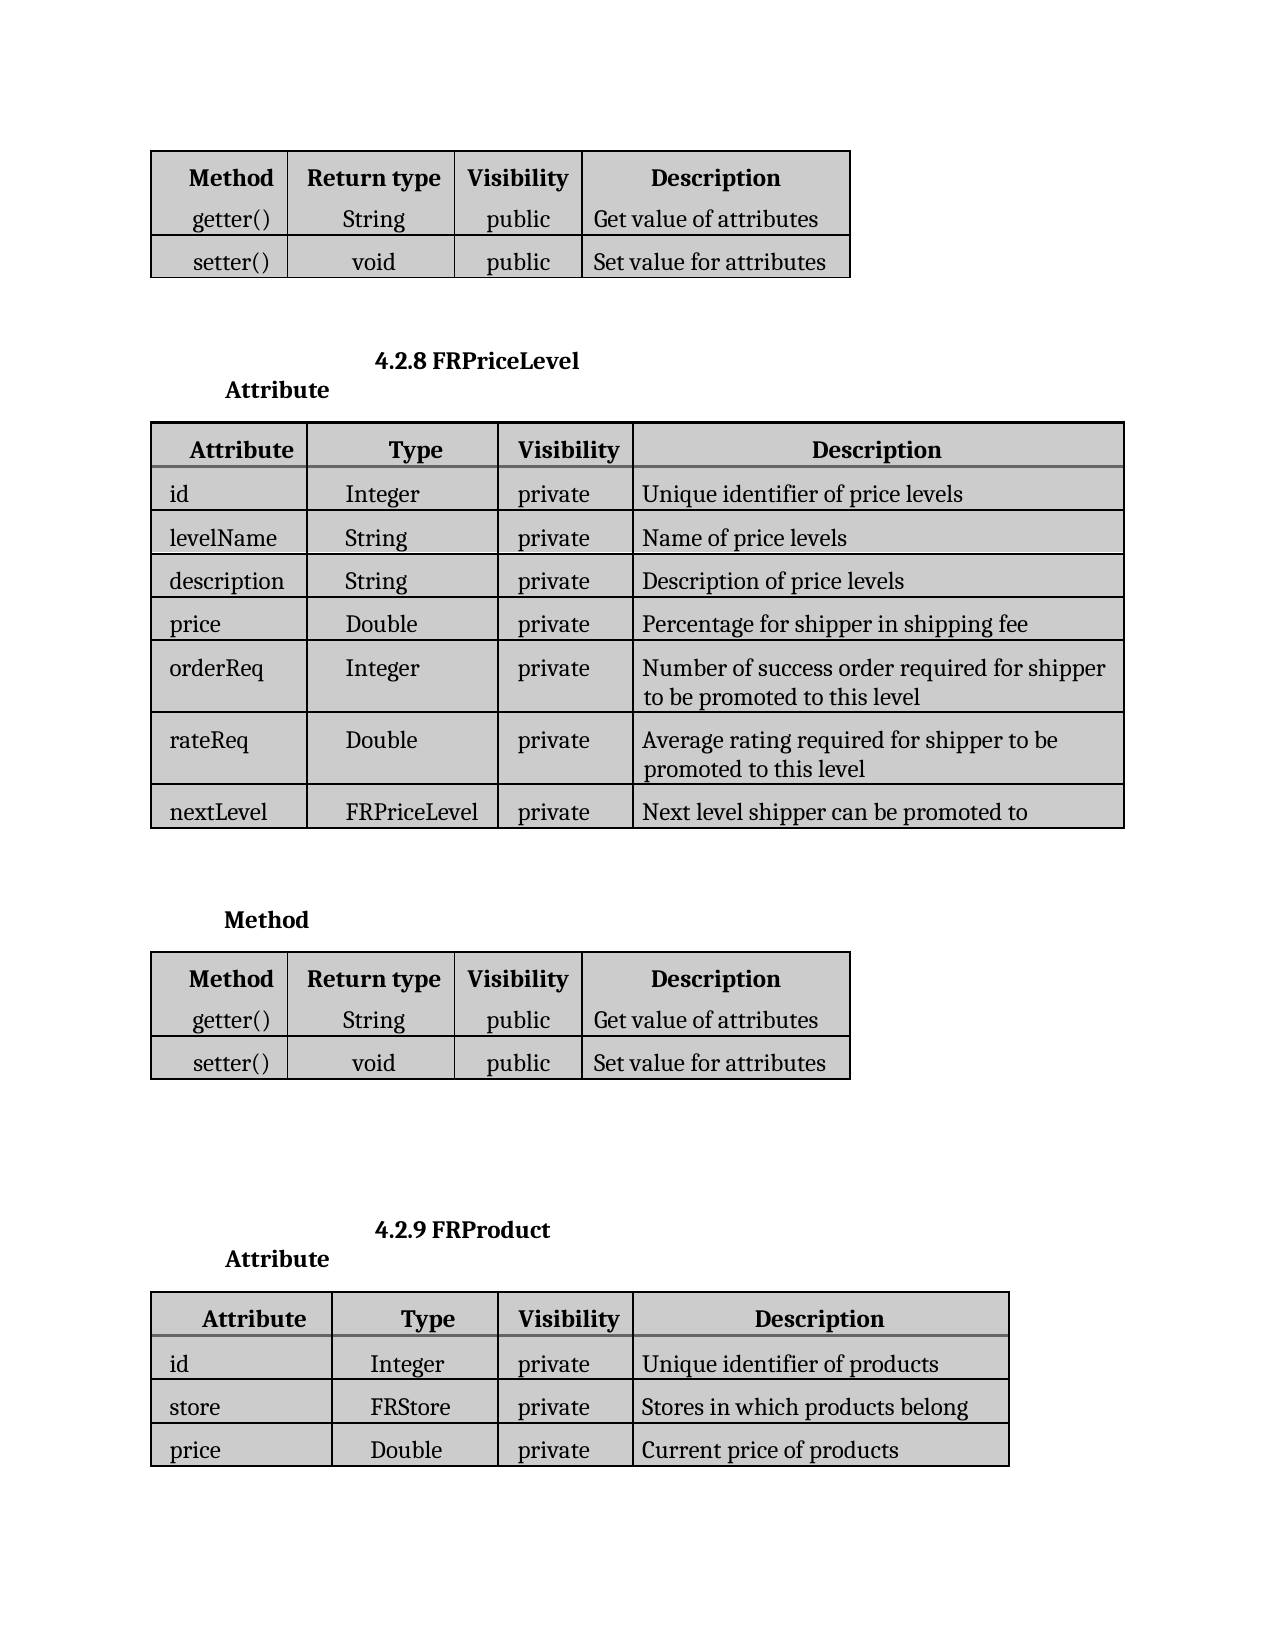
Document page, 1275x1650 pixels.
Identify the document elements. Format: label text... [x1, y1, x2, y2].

table_cell public [455, 1037, 581, 1078]
table_cell setter() [152, 236, 287, 277]
table_cell Stores in which products belong [634, 1380, 1008, 1422]
table_cell setter() [152, 1037, 287, 1078]
table_header Return type [288, 953, 454, 994]
table_cell getter() [152, 193, 287, 234]
table_cell Get value of attributes [583, 193, 849, 234]
table_header Description [634, 424, 1123, 465]
table_cell private [499, 1337, 632, 1378]
table_cell private [499, 468, 632, 509]
table_cell Current price of products [634, 1424, 1008, 1465]
table_cell Description of price levels [634, 555, 1123, 596]
table_cell private [499, 598, 632, 639]
table_cell void [288, 1037, 454, 1078]
table_cell public [455, 236, 581, 277]
table_header Attribute [152, 424, 306, 465]
table_cell String [308, 555, 497, 596]
table_cell private [499, 511, 632, 552]
table_cell Get value of attributes [583, 994, 849, 1035]
table_cell nextLevel [152, 785, 306, 827]
table_header Method [152, 152, 287, 193]
table_header Attribute [152, 1293, 331, 1334]
table_cell Set value for attributes [583, 236, 849, 277]
table_cell private [499, 713, 632, 783]
table_cell rateReq [152, 713, 306, 783]
table_cell private [499, 1424, 632, 1465]
table_cell id [152, 1337, 331, 1378]
table_cell String [288, 193, 454, 234]
table_cell Integer [308, 468, 497, 509]
table_cell FRPriceLevel [308, 785, 497, 827]
subtitle 4.2.8 FRPriceLevel [150, 347, 1125, 376]
table_cell Next level shipper can be promoted to [634, 785, 1123, 827]
table_cell FRStore [333, 1380, 497, 1422]
table_header Visibility [499, 1293, 632, 1334]
table_cell levelName [152, 511, 306, 552]
table_header Description [583, 152, 849, 193]
table_cell orderReq [152, 641, 306, 711]
table_header Type [333, 1293, 497, 1334]
table_header Description [634, 1293, 1008, 1334]
table_cell Percentage for shipper in shipping fee [634, 598, 1123, 639]
text Attribute [225, 1245, 1125, 1274]
table_cell Double [308, 598, 497, 639]
table_cell Average rating required for shipper to be promoted to this level [634, 713, 1123, 783]
table_cell Name of price levels [634, 511, 1123, 552]
table_cell Set value for attributes [583, 1037, 849, 1078]
subtitle 4.2.9 FRProduct [150, 1216, 1125, 1245]
table_header Type [308, 424, 497, 465]
table_cell private [499, 1380, 632, 1422]
text Attribute [225, 376, 1125, 405]
table_cell getter() [152, 994, 287, 1035]
table_cell private [499, 785, 632, 827]
table_cell public [455, 193, 581, 234]
table_cell Unique identifier of price levels [634, 468, 1123, 509]
table_cell Double [308, 713, 497, 783]
table_cell private [499, 641, 632, 711]
table_cell void [288, 236, 454, 277]
table_cell Double [333, 1424, 497, 1465]
table_cell String [308, 511, 497, 552]
table_cell private [499, 555, 632, 596]
table_header Method [152, 953, 287, 994]
table_header Visibility [499, 424, 632, 465]
table_cell price [152, 1424, 331, 1465]
table_cell Unique identifier of products [634, 1337, 1008, 1378]
table_cell public [455, 994, 581, 1035]
table_header Return type [288, 152, 454, 193]
table_cell Integer [308, 641, 497, 711]
table_header Description [583, 953, 849, 994]
table_cell price [152, 598, 306, 639]
table_header Visibility [455, 152, 581, 193]
table_header Visibility [455, 953, 581, 994]
table_cell String [288, 994, 454, 1035]
table_cell store [152, 1380, 331, 1422]
table_cell Number of success order required for shipper to be promoted to this level [634, 641, 1123, 711]
table_cell description [152, 555, 306, 596]
text Method [187, 906, 1125, 934]
table_cell Integer [333, 1337, 497, 1378]
table_cell id [152, 468, 306, 509]
